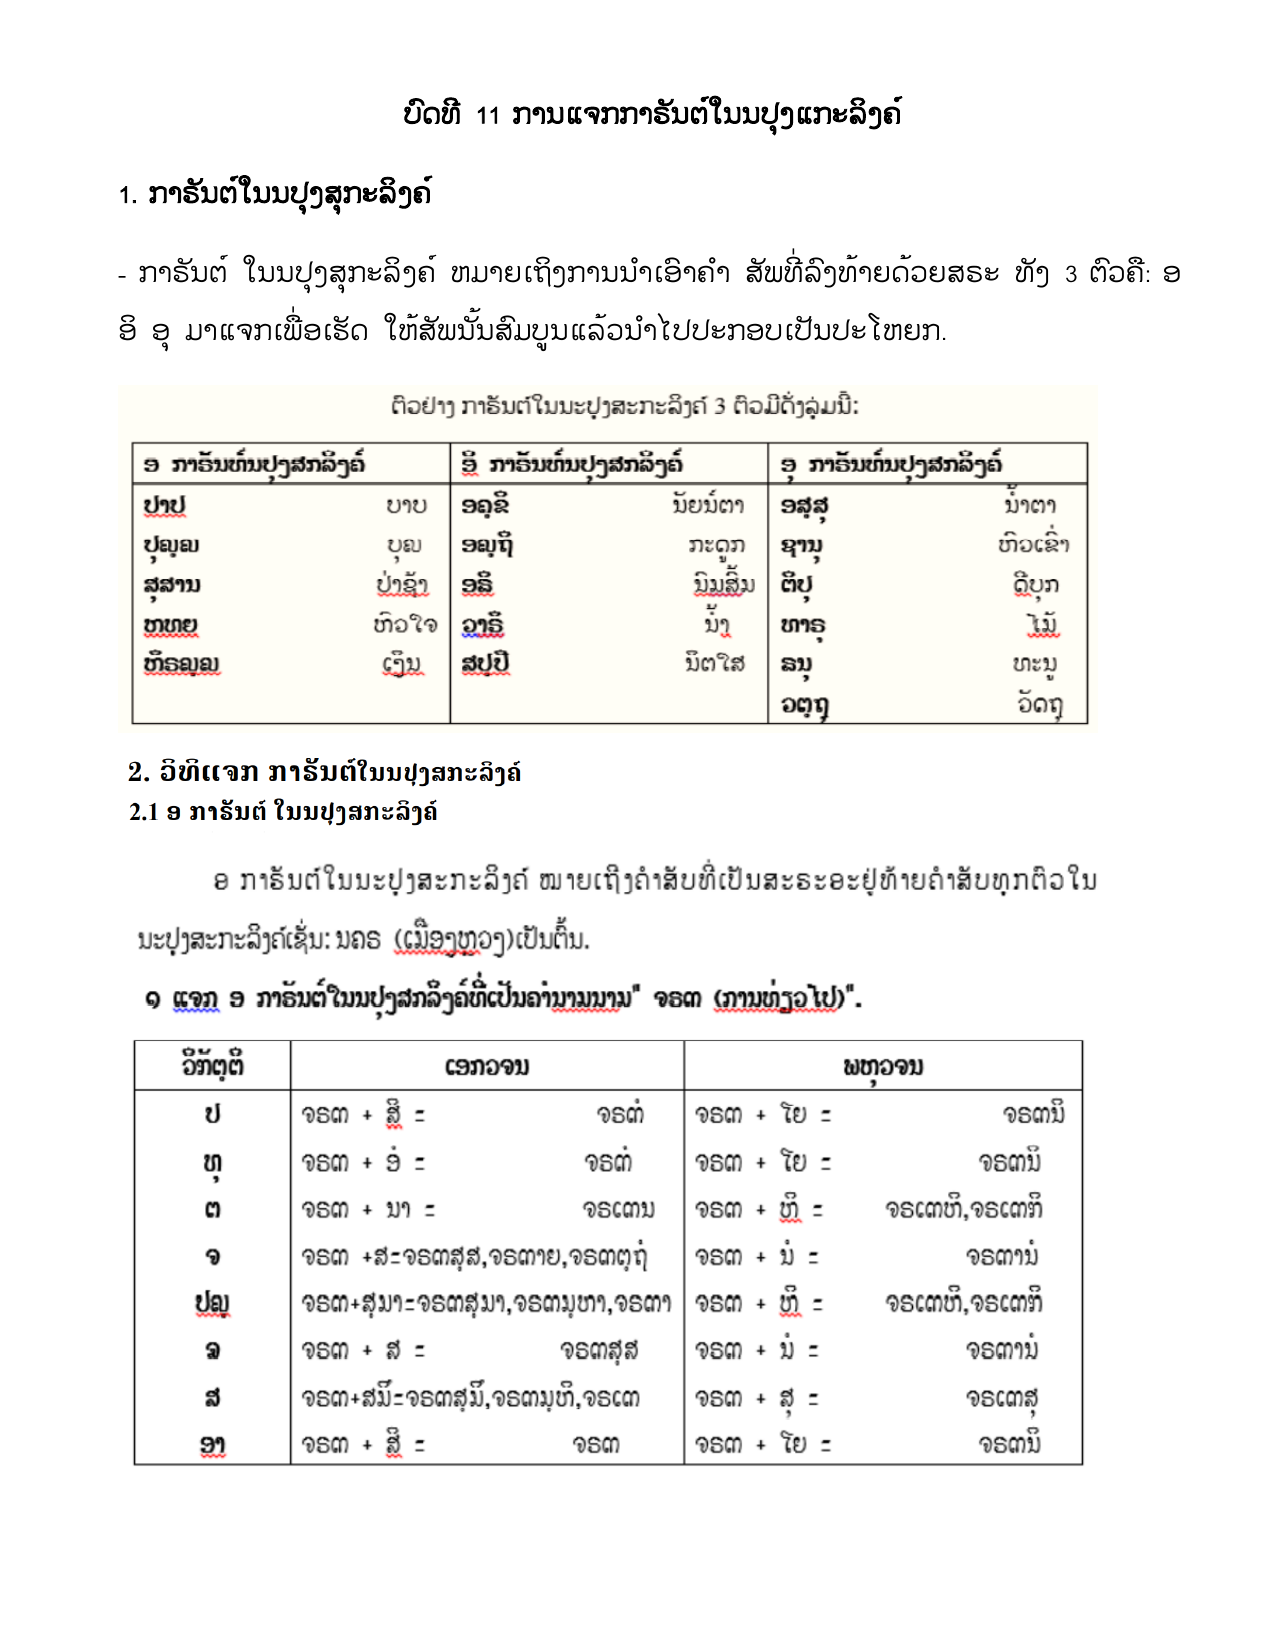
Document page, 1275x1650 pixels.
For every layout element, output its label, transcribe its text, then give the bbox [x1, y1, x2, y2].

picture [118, 385, 1098, 733]
picture [118, 857, 1098, 1473]
text ບົດທີ 11 ການແຈກກາຣັນຕ໌ໃນນປຸງແກະລິງຄ໌ [118, 89, 1186, 140]
text - ກາຣັນຕ໌ ໃນນປຸງສຸກະລິງຄ໌ ຫມາຍເຖິງການນໍາເອົາຄໍາ ສັພທີ່ລົງທ້າຍດ້ວຍສຣະ ທັງ 3 ຕົວຄື: ອ ອິ ອຸ ມາແຈກເພື່ອເຮັດ ໃຫ້ສັພນັ້ນສົມບູນແລ້ວນໍາໄປປະກອບເປັນປະໂຫຍກ. [118, 248, 1186, 357]
picture [118, 758, 536, 833]
text 1. ກາຣັນຕ໌ໃນນປຸງສຸກະລິງຄ໌ [118, 168, 1186, 219]
